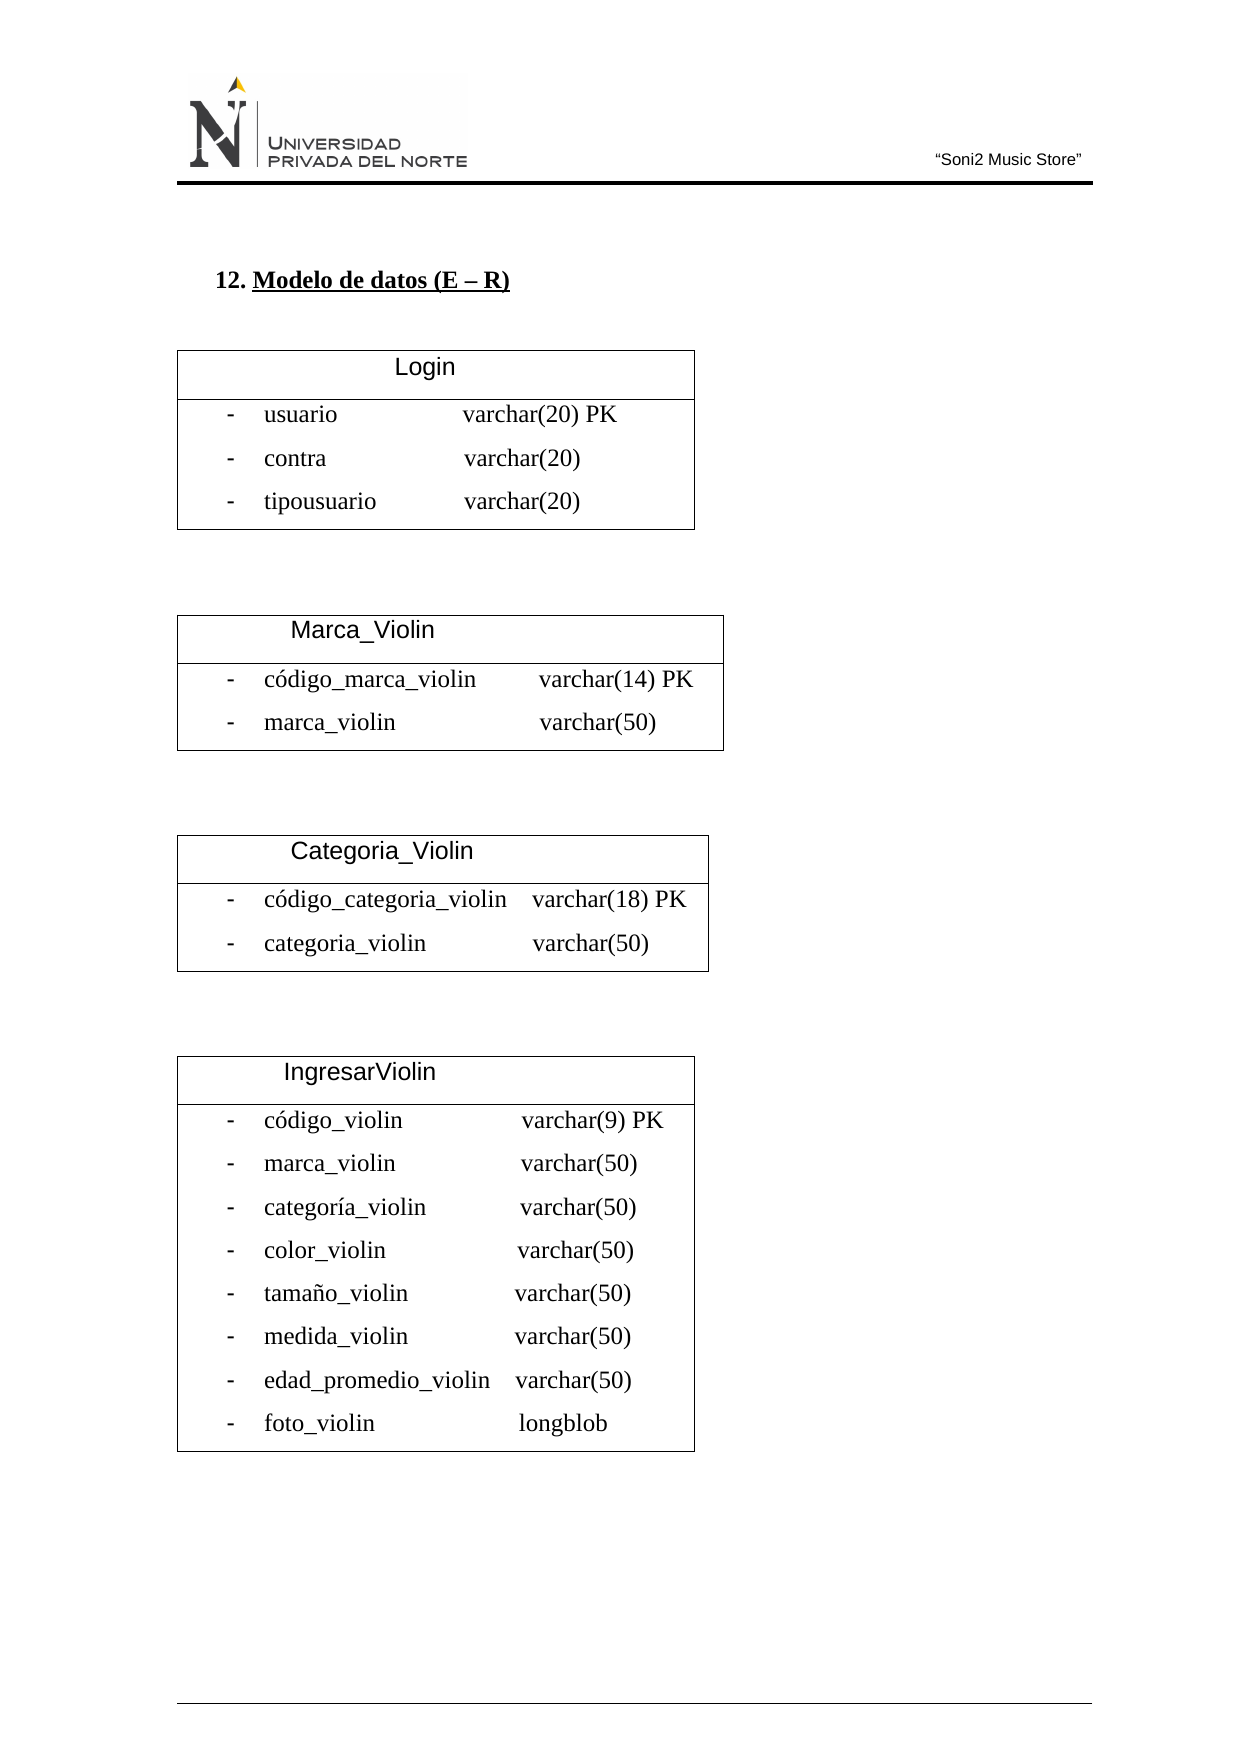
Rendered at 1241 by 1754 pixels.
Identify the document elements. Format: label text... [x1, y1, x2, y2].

table_cell código_violin varchar(9) PK marca_violin varchar(50) categoría_violin varchar(50) color_violin varchar(50) tamaño_violin varchar(50) medida_violin varchar(50) edad_promedio_violin varchar(50) foto_violin longblob [178, 1105, 694, 1451]
table_header Login [178, 351, 694, 398]
table_header Marca_Violin [178, 616, 723, 662]
table_cell usuario varchar(20) PK contra varchar(20) tipousuario varchar(20) [178, 400, 694, 529]
picture [188, 73, 469, 169]
table_cell código_marca_violin varchar(14) PK marca_violin varchar(50) [178, 664, 723, 750]
table_header IngresarViolin [178, 1057, 694, 1104]
table_header Categoria_Violin [178, 836, 708, 883]
table_cell código_categoria_violin varchar(18) PK categoria_violin varchar(50) [178, 884, 708, 971]
list Modelo de datos (E – R) [215, 265, 1092, 294]
